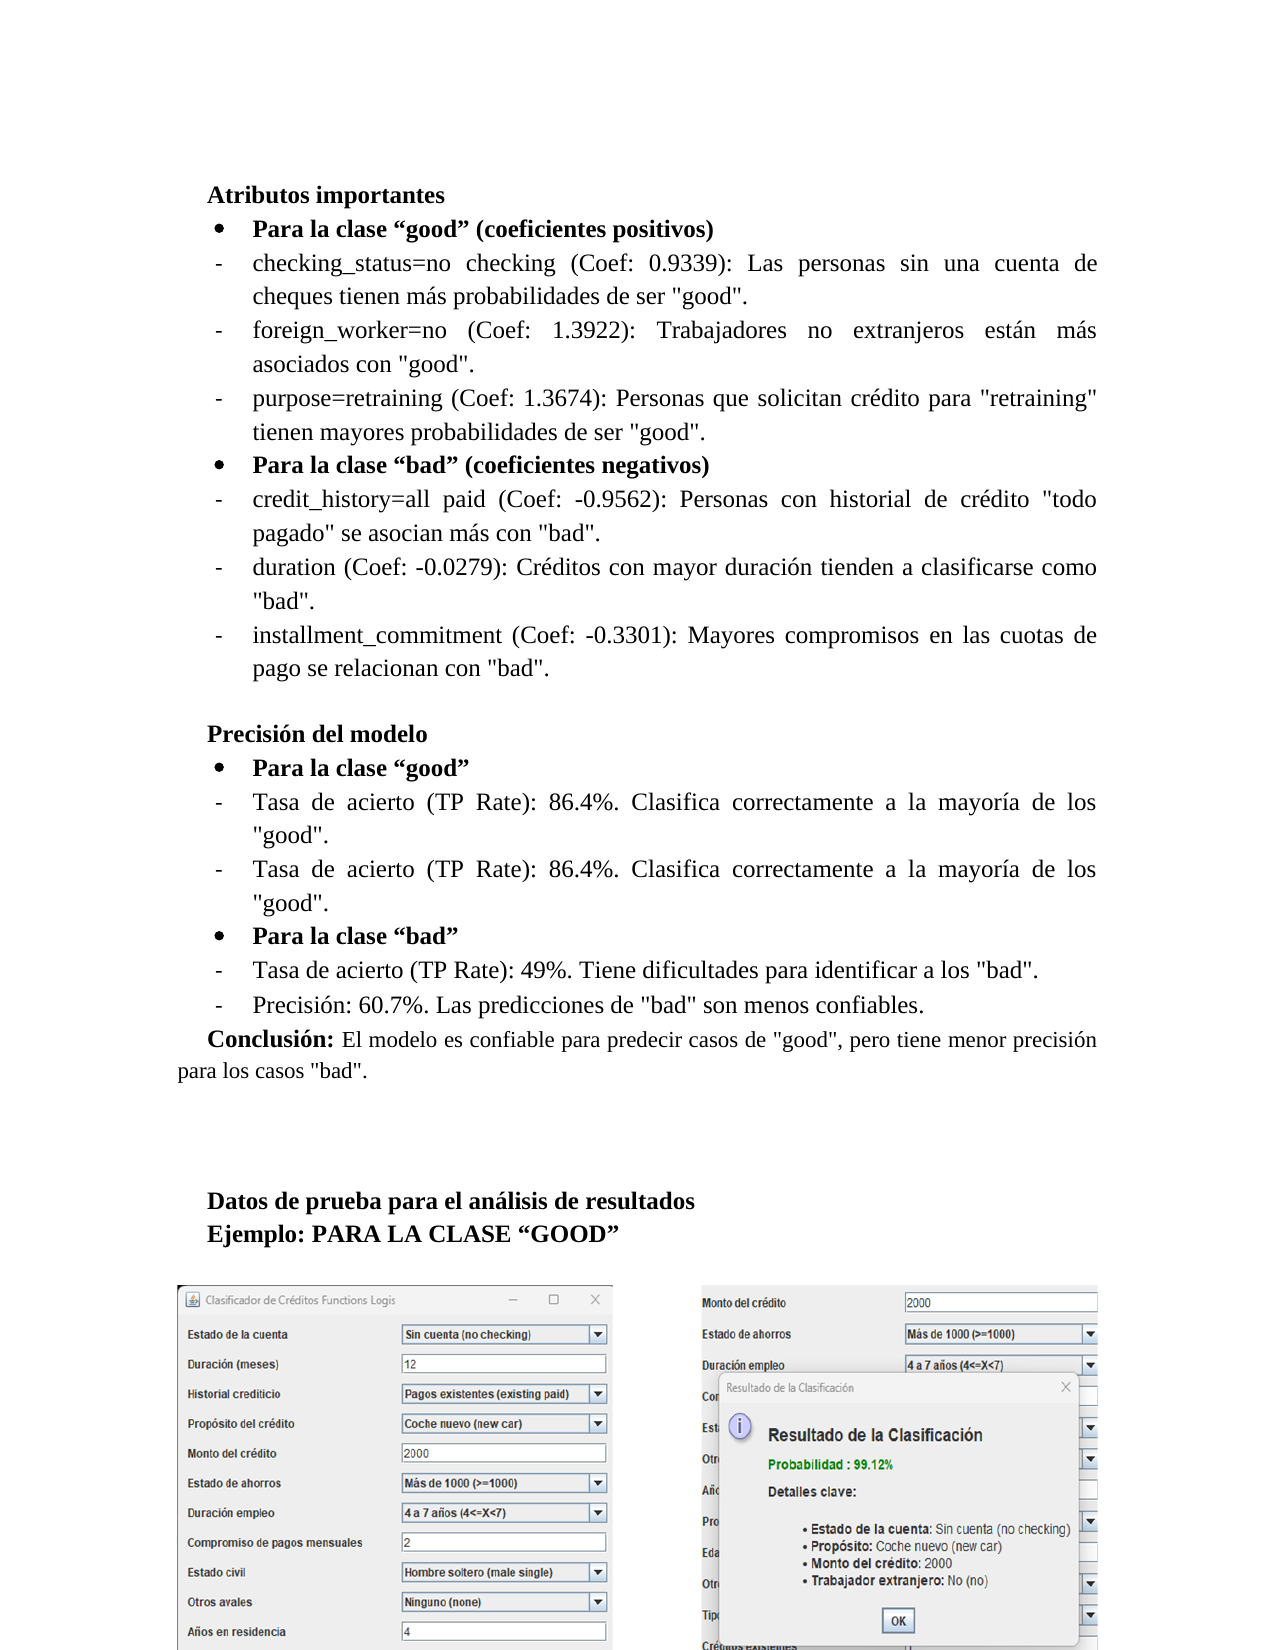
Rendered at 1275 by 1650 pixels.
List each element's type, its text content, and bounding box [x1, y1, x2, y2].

text Datos de prueba para el análisis de resultados [177, 1186, 1098, 1215]
list Tasa de acierto (TP Rate): 86.4%. Clasifica correctamente a la mayoría de los "good". [215, 786, 1098, 849]
text Atributos importantes [177, 181, 1098, 209]
picture [177, 1285, 613, 1650]
list foreign_worker=no (Coef: 1.3922): Trabajadores no extranjeros están más asociados con "good". [215, 314, 1098, 378]
list checking_status=no checking (Coef: 0.9339): Las personas sin una cuenta de cheques tienen más probabilidades de ser "good". [215, 247, 1098, 310]
list Para la clase “bad” (coeficientes negativos) [215, 450, 1098, 479]
list Para la clase “bad” [215, 921, 1098, 950]
list Para la clase “good” (coeficientes positivos) [215, 214, 1098, 242]
list Tasa de acierto (TP Rate): 49%. Tiene dificultades para identificar a los "bad". [215, 954, 1098, 985]
list duration (Coef: -0.0279): Créditos con mayor duración tienden a clasificarse como "bad". [215, 551, 1098, 614]
list credit_history=all paid (Coef: -0.9562): Personas con historial de crédito "todo pagado" se asocian más con "bad". [215, 483, 1098, 547]
list Para la clase “good” [215, 753, 1098, 781]
list installment_commitment (Coef: -0.3301): Mayores compromisos en las cuotas de pago se relacionan con "bad". [215, 619, 1098, 682]
list Tasa de acierto (TP Rate): 86.4%. Clasifica correctamente a la mayoría de los "good". [215, 853, 1098, 917]
text Ejemplo: PARA LA CLASE “GOOD” [177, 1219, 1098, 1248]
picture [701, 1285, 1098, 1650]
text Conclusión: El modelo es confiable para predecir casos de "good", pero tiene menor precisión para los casos "bad". [177, 1024, 1098, 1083]
text Precisión del modelo [177, 719, 1098, 748]
list Precisión: 60.7%. Las predicciones de "bad" son menos confiables. [215, 989, 1098, 1020]
list purpose=retraining (Coef: 1.3674): Personas que solicitan crédito para "retraining" tienen mayores probabilidades de ser "good". [215, 382, 1098, 446]
